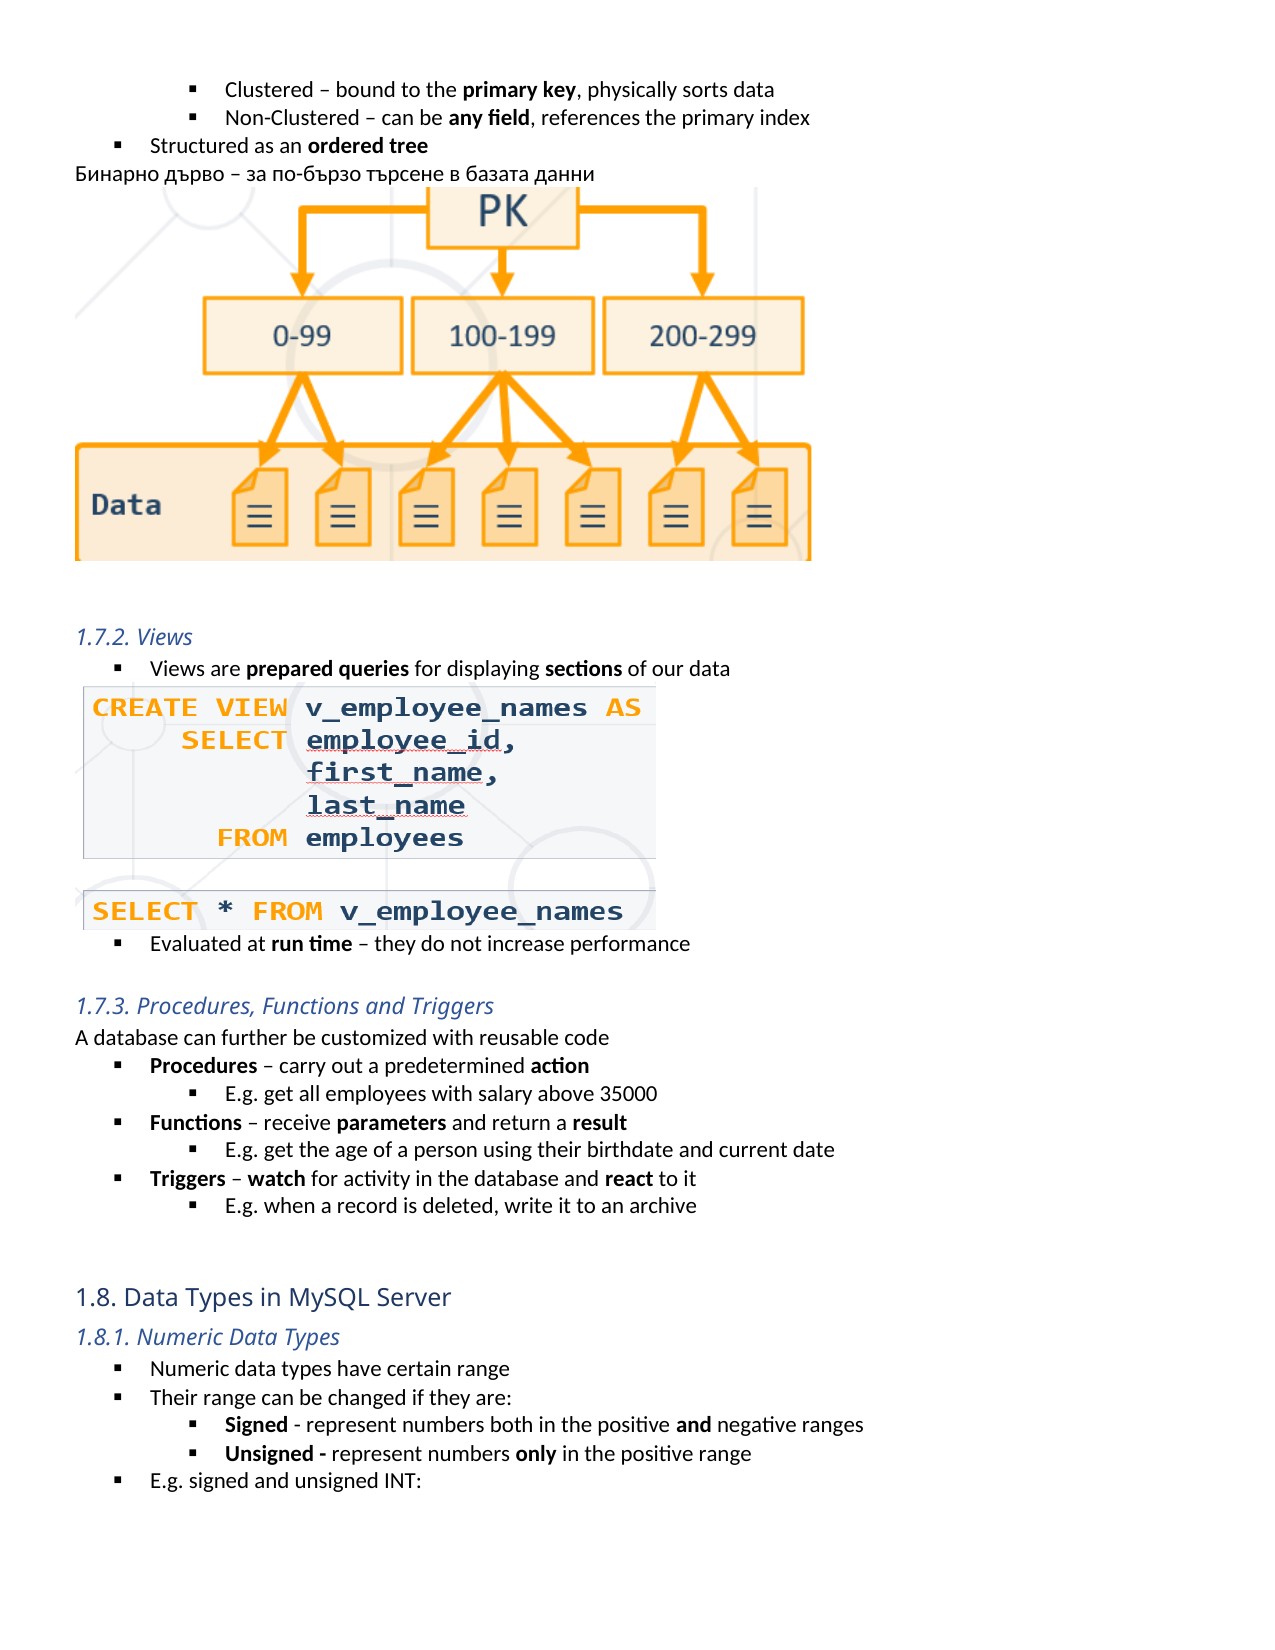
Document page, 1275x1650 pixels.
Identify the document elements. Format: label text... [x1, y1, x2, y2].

picture [75, 187, 812, 561]
subtitle 1.7.2. Views [75, 620, 1200, 652]
list E.g. signed and unsigned INT: [112, 1467, 1200, 1495]
list Non-Clustered – can be any field, references the primary index [187, 103, 1200, 131]
subtitle 1.8.1. Numeric Data Types [75, 1321, 1200, 1352]
list Functions – receive parameters and return a result [112, 1108, 1200, 1136]
list Their range can be changed if they are: [112, 1383, 1200, 1411]
list Procedures – carry out a predetermined action [112, 1052, 1200, 1079]
subtitle 1.7.3. Procedures, Functions and Triggers [75, 990, 1200, 1021]
text Бинарно дърво – за по-бързо търсене в базата данни [75, 159, 1200, 187]
list Structured as an ordered tree [112, 131, 1200, 159]
list E.g. get the age of a person using their birthdate and current date [187, 1136, 1200, 1164]
list Numeric data types have certain range [112, 1354, 1200, 1383]
list Unsigned - represent numbers only in the positive range [187, 1439, 1200, 1467]
list E.g. when a record is deleted, write it to an archive [187, 1192, 1200, 1220]
list Clustered – bound to the primary key, physically sorts data [187, 75, 1200, 103]
list Evaluated at run time – they do not increase performance [112, 929, 1200, 958]
text A database can further be customized with reusable code [75, 1023, 1200, 1052]
list Views are prepared queries for displaying sections of our data [112, 654, 1200, 682]
subtitle 1.8. Data Types in MySQL Server [75, 1280, 1200, 1314]
list Signed - represent numbers both in the positive and negative ranges [187, 1411, 1200, 1439]
list E.g. get all employees with salary above 35000 [187, 1079, 1200, 1108]
picture [75, 682, 656, 930]
list Triggers – watch for activity in the database and react to it [112, 1164, 1200, 1192]
